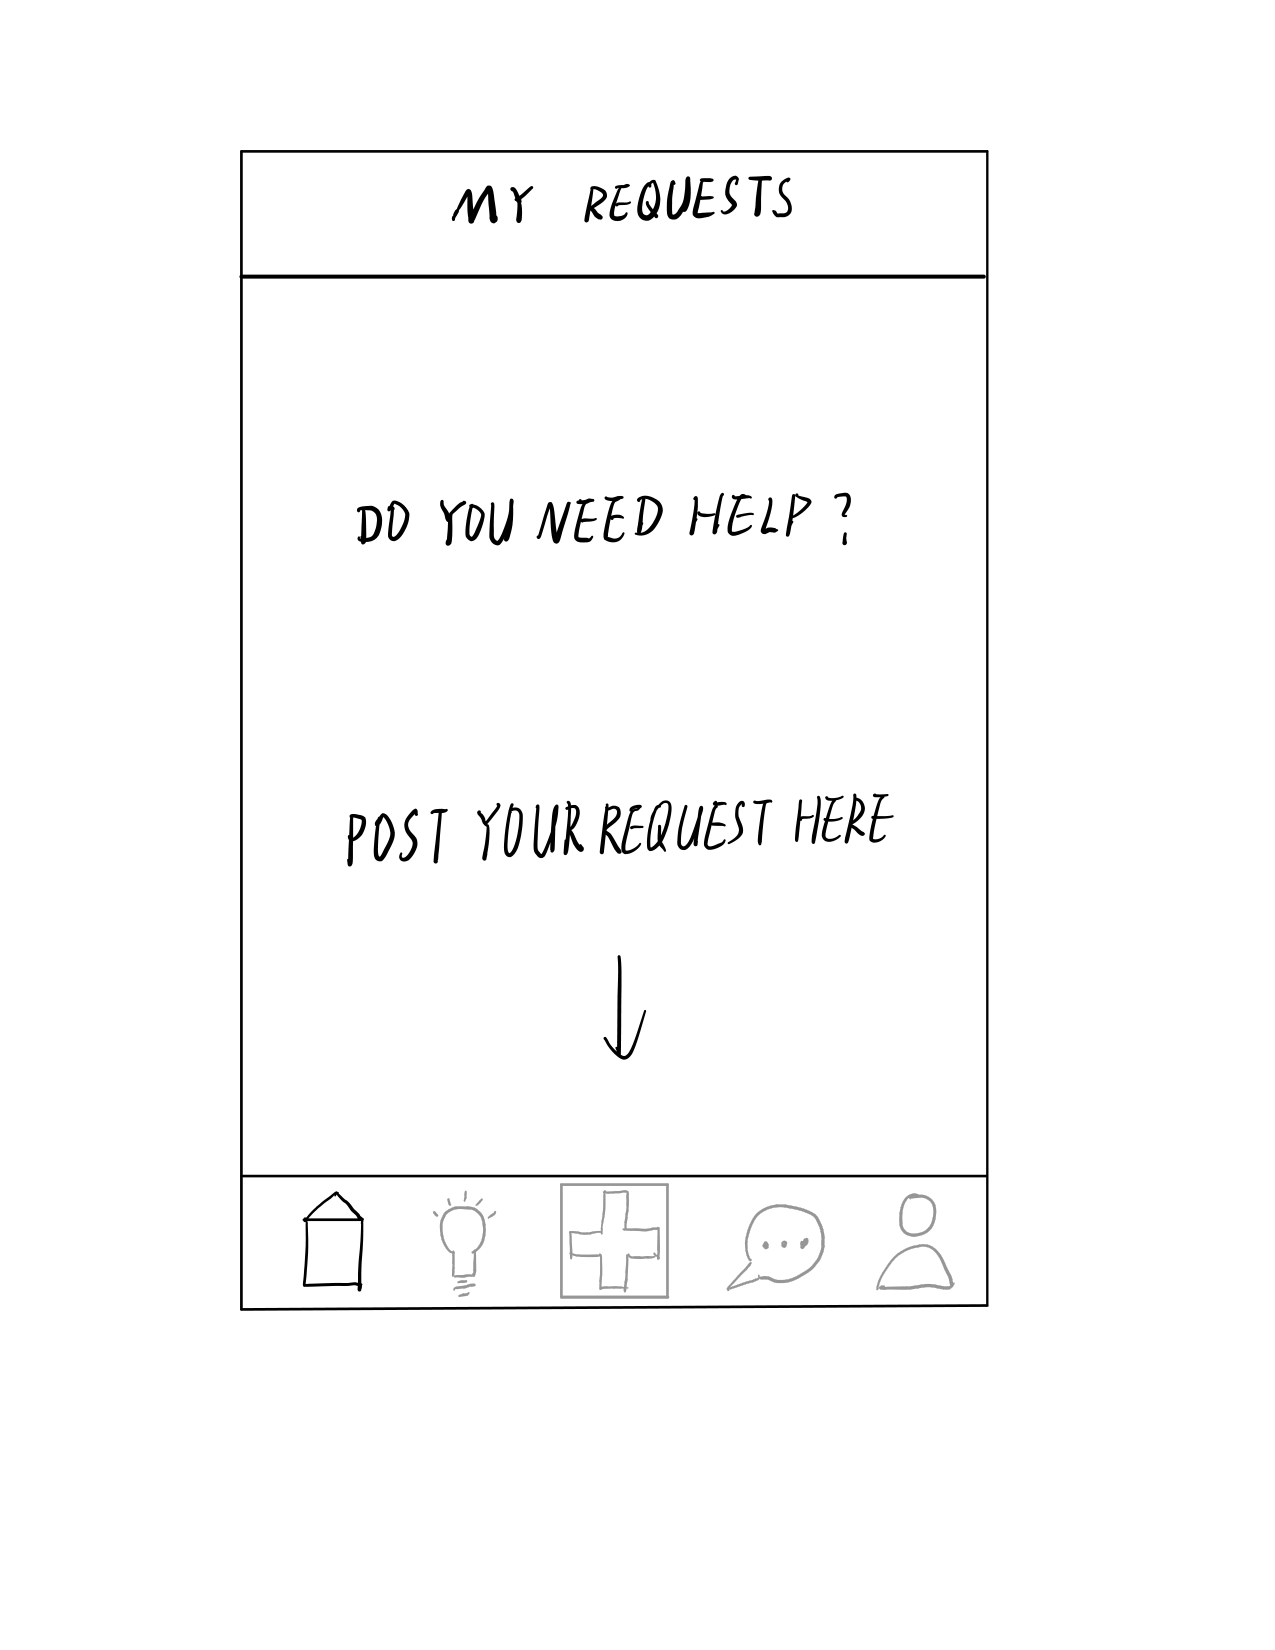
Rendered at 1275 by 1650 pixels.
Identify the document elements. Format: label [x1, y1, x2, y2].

picture [238, 150, 989, 1311]
